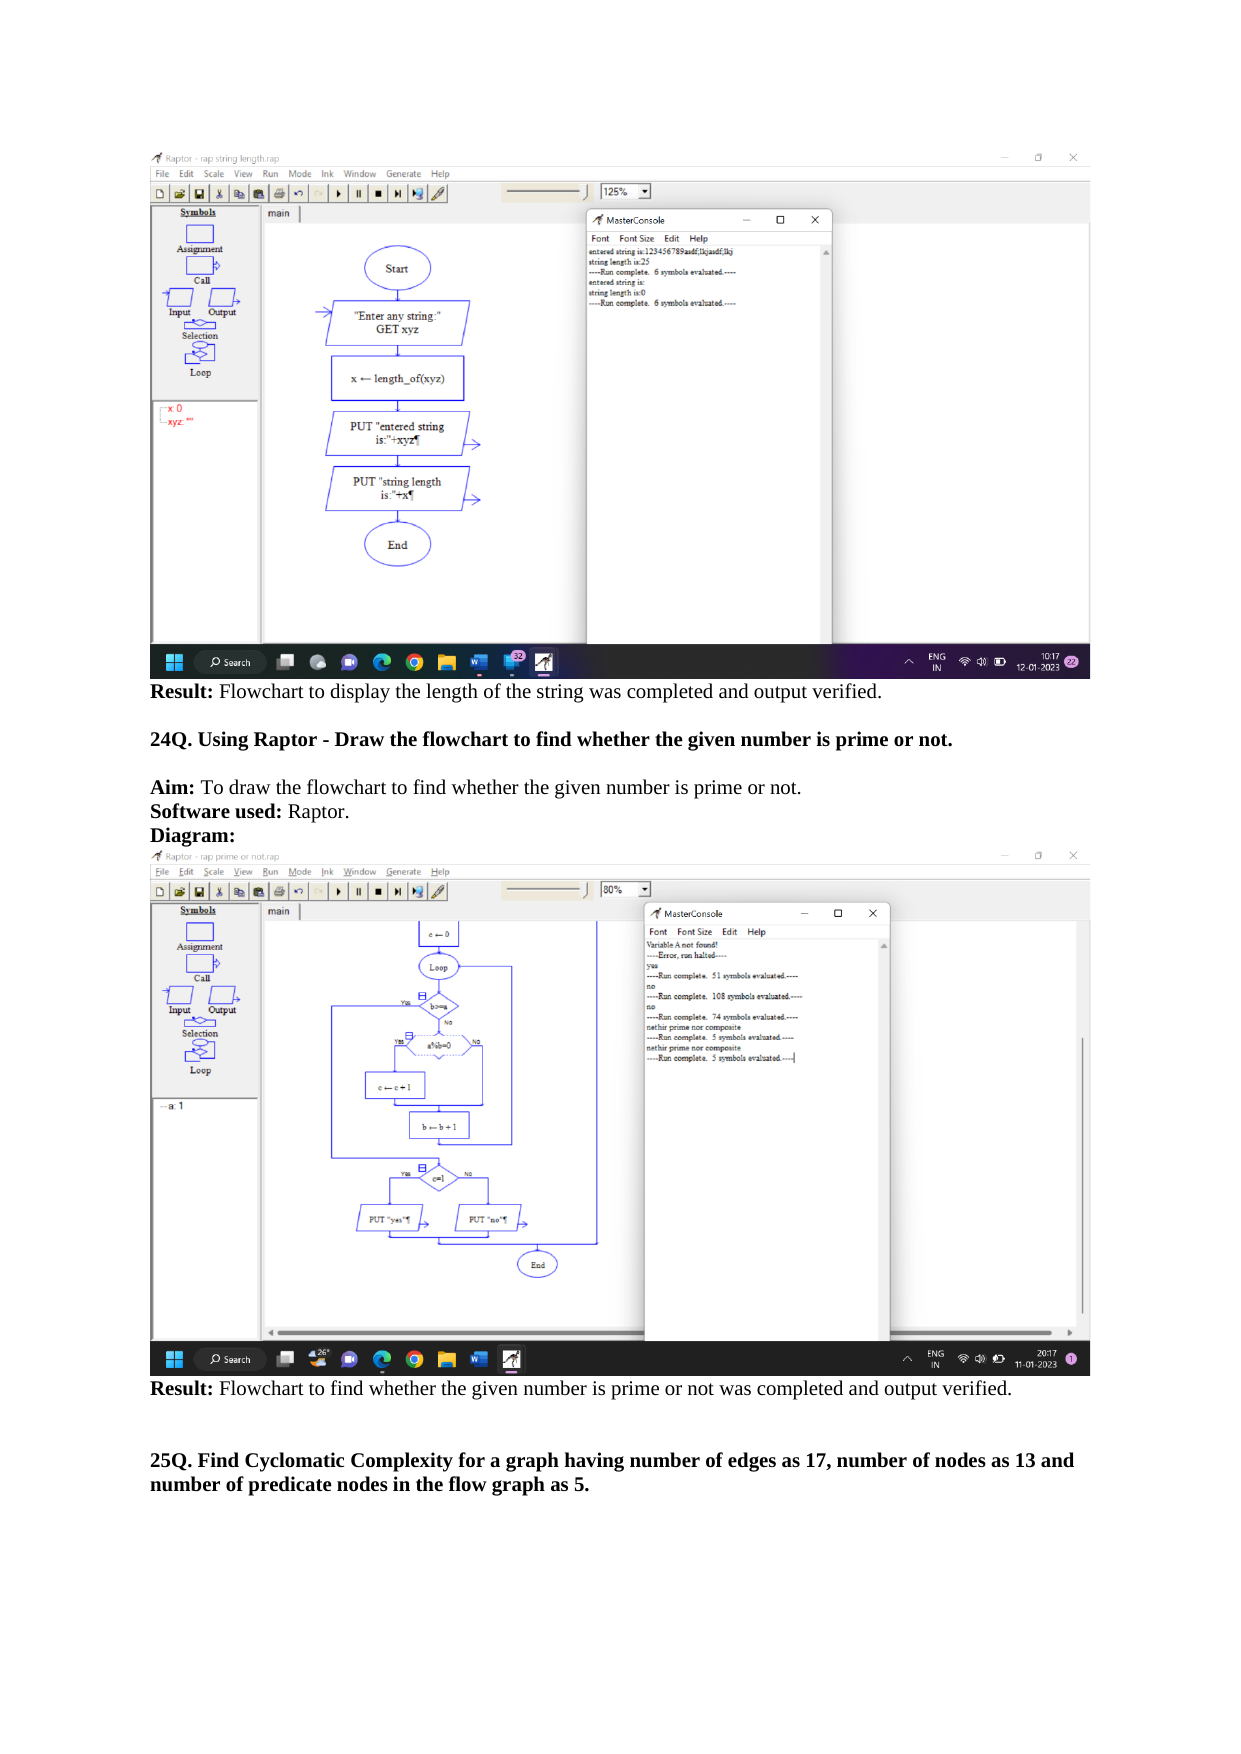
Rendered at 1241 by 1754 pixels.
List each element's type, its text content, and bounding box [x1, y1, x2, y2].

text 24Q. Using Raptor - Draw the flowchart to find whether the given number is prime or not. [150, 727, 1090, 751]
text Result: Flowchart to find whether the given number is prime or not was completed and output verified. [150, 1376, 1090, 1400]
picture [150, 847, 1091, 1376]
picture [150, 150, 1091, 679]
text Aim: To draw the flowchart to find whether the given number is prime or not. [150, 775, 1090, 799]
text Software used: Raptor. [150, 799, 1090, 823]
text Diagram: [150, 823, 1090, 847]
text Result: Flowchart to display the length of the string was completed and output verified. [150, 679, 1090, 703]
text 25Q. Find Cyclomatic Complexity for a graph having number of edges as 17, number of nodes as 13 and number of predicate nodes in the flow graph as 5. [150, 1448, 1090, 1496]
